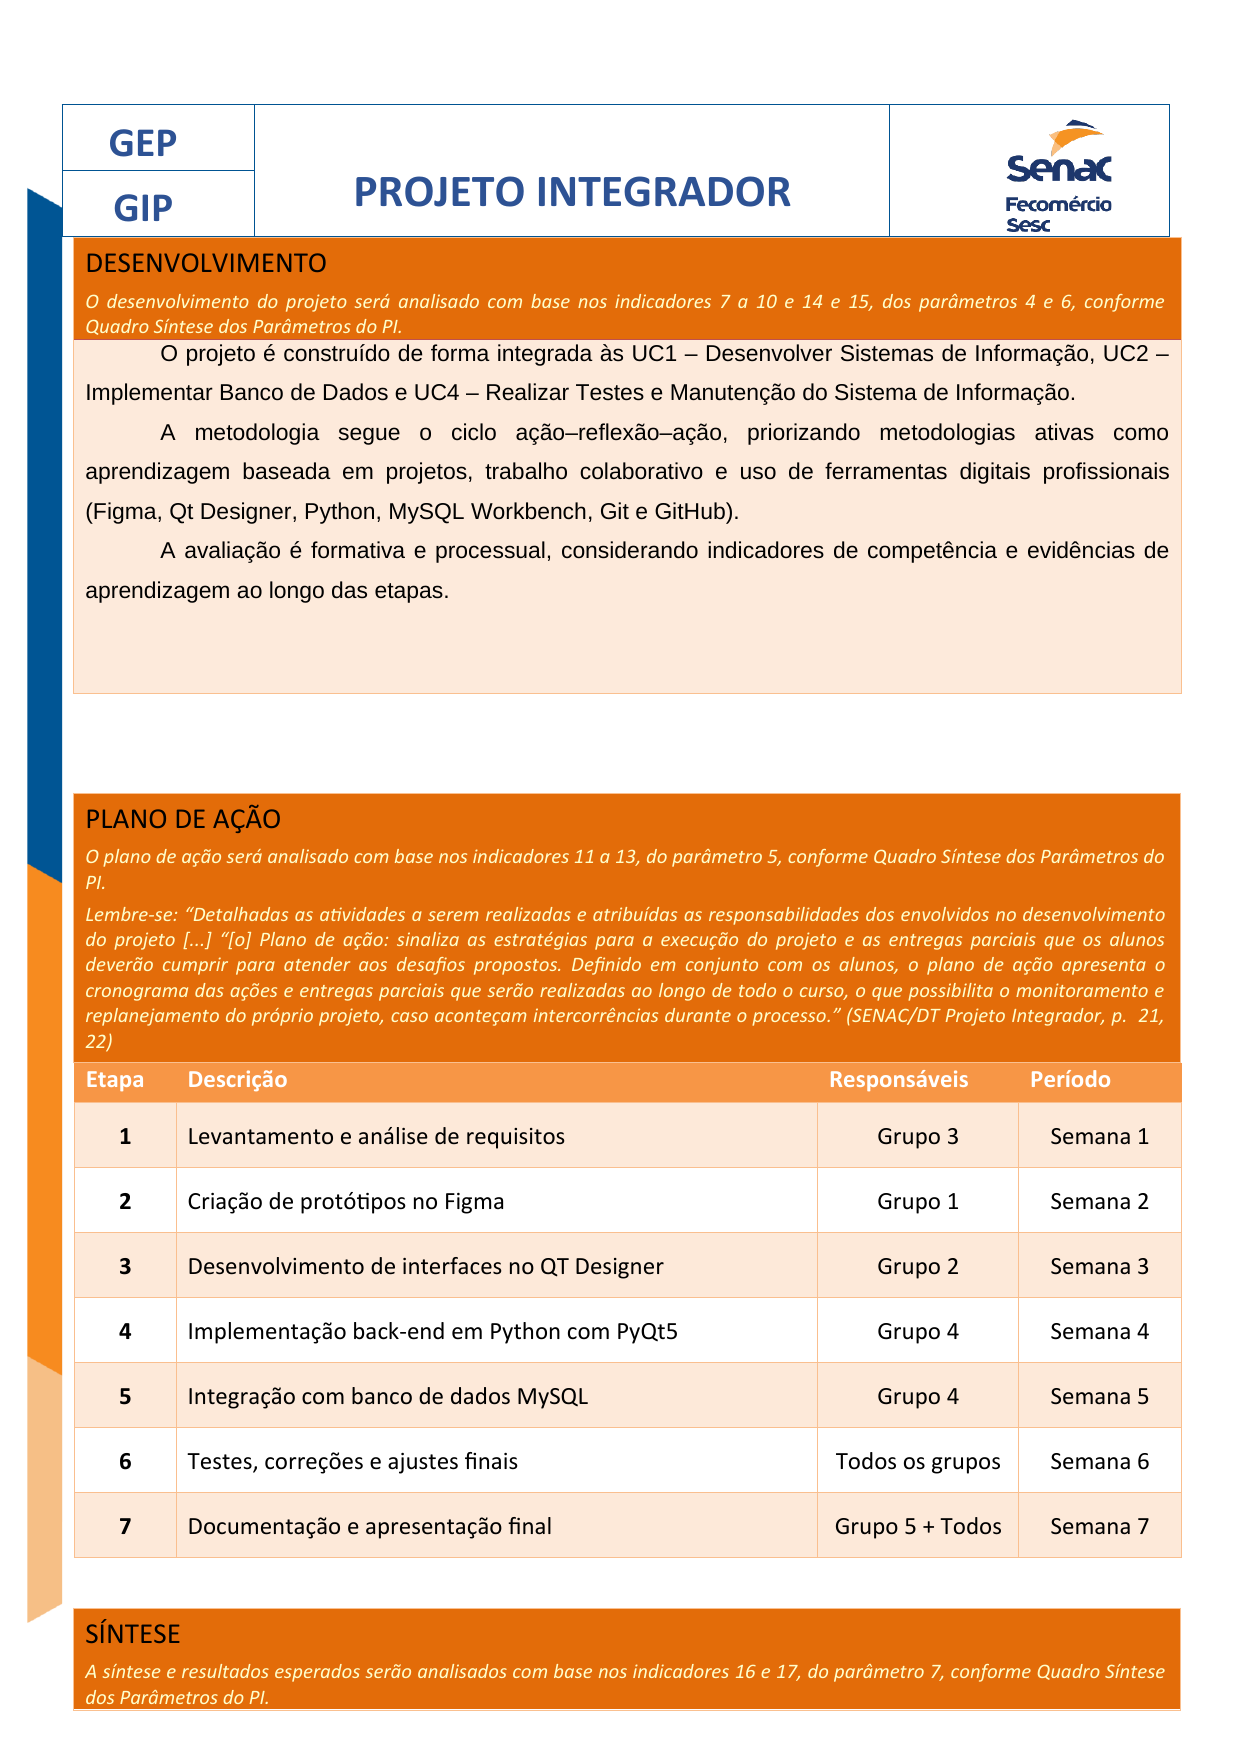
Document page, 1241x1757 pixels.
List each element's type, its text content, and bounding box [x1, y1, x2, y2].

table_cell Implementação back-end em Python com PyQt5 [177, 1298, 817, 1362]
table_cell Grupo 5 + Todos [818, 1493, 1018, 1557]
table_cell Semana 6 [1019, 1428, 1181, 1492]
table_header PLANO DE AÇÃO O plano de ação será analisado com base nos indicadores 11 a 13, do parâmetro 5, conforme Quadro Síntese dos Parâmetros do PI. Lembre-se: “Detalhadas as atividades a serem realizadas e atribuídas as responsabilidades dos envolvidos no desenvolvimento do projeto [...] “[o] Plano de ação: sinaliza as estratégias para a execução do projeto e as entregas parciais que os alunos deverão cumprir para atender aos desafios propostos. Definido em conjunto com os alunos, o plano de ação apresenta o cronograma das ações e entregas parciais que serão realizadas ao longo de todo o curso, o que possibilita o monitoramento e replanejamento do próprio projeto, caso aconteçam intercorrências durante o processo.” (SENAC/DT Projeto Integrador, p. 21, 22) [74, 794, 1180, 1062]
table_cell Levantamento e análise de requisitos [177, 1103, 817, 1167]
table_cell Semana 2 [1019, 1168, 1181, 1232]
table_cell Semana 3 [1019, 1233, 1181, 1297]
table_cell 7 [75, 1493, 176, 1557]
picture [1006, 119, 1112, 232]
table_cell 5 [75, 1363, 176, 1427]
table_cell 6 [75, 1428, 176, 1492]
table_cell 3 [75, 1233, 176, 1297]
table_cell Grupo 1 [818, 1168, 1018, 1232]
table_cell Semana 5 [1019, 1363, 1181, 1427]
table_cell Documentação e apresentação final [177, 1493, 817, 1557]
table_cell Criação de protótipos no Figma [177, 1168, 817, 1232]
table_cell Semana 7 [1019, 1493, 1181, 1557]
table_cell 4 [75, 1298, 176, 1362]
table_cell Grupo 2 [818, 1233, 1018, 1297]
table_cell 1 [75, 1103, 176, 1167]
table_header Descrição [177, 1064, 817, 1102]
table_cell 2 [75, 1168, 176, 1232]
table_header Etapa [75, 1064, 176, 1102]
picture [27, 187, 63, 1623]
table_cell Grupo 3 [818, 1103, 1018, 1167]
table_cell O projeto é construído de forma integrada às UC1 – Desenvolver Sistemas de Informação, UC2 – Implementar Banco de Dados e UC4 – Realizar Testes e Manutenção do Sistema de Informação. A metodologia segue o ciclo ação–reflexão–ação, priorizando metodologias ativas como aprendizagem baseada em projetos, trabalho colaborativo e uso de ferramentas digitais profissionais (Figma, Qt Designer, Python, MySQL Workbench, Git e GitHub). A avaliação é formativa e processual, considerando indicadores de competência e evidências de aprendizagem ao longo das etapas. [74, 340, 1181, 693]
table_cell Semana 1 [1019, 1103, 1181, 1167]
table_cell Integração com banco de dados MySQL [177, 1363, 817, 1427]
table_cell Grupo 4 [818, 1363, 1018, 1427]
table_header DESENVOLVIMENTO O desenvolvimento do projeto será analisado com base nos indicadores 7 a 10 e 14 e 15, dos parâmetros 4 e 6, conforme Quadro Síntese dos Parâmetros do PI. [74, 238, 1181, 339]
table_header Período [1019, 1064, 1181, 1102]
table_cell Grupo 4 [818, 1298, 1018, 1362]
table_header Responsáveis [818, 1064, 1018, 1102]
table_cell Testes, correções e ajustes finais [177, 1428, 817, 1492]
table_cell Todos os grupos [818, 1428, 1018, 1492]
table_cell Semana 4 [1019, 1298, 1181, 1362]
table_cell Desenvolvimento de interfaces no QT Designer [177, 1233, 817, 1297]
